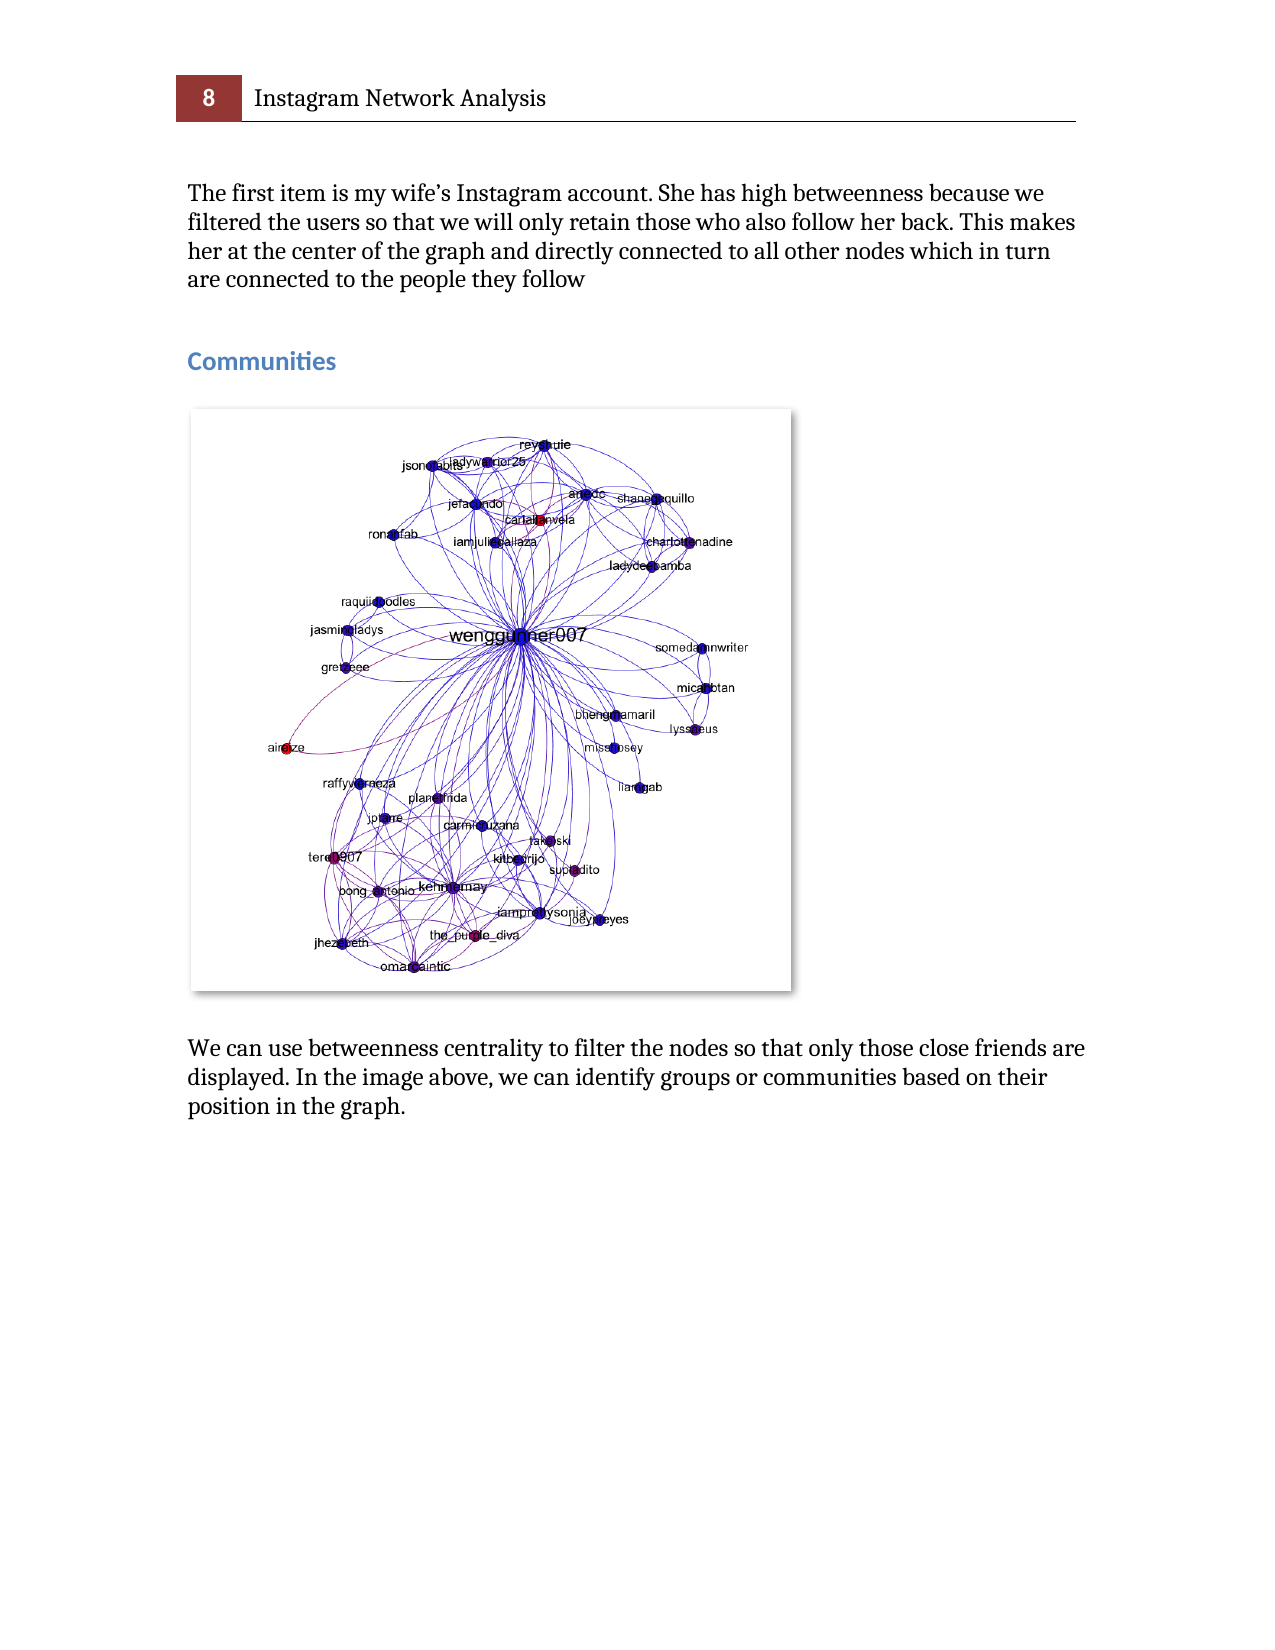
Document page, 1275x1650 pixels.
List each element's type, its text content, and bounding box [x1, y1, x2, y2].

picture [191, 409, 791, 991]
text The first item is my wife’s Instagram account. She has high betweenness because we filtered the users so that we will only retain those who also follow her back. This makes her at the center of the graph and directly connected to all other nodes which in turn are connected to the people they follow [187, 179, 1087, 294]
text We can use betweenness centrality to filter the nodes so that only those close friends are displayed. In the image above, we can identify groups or communities based on their position in the graph. [187, 1034, 1087, 1121]
subtitle Communities [187, 344, 1087, 377]
